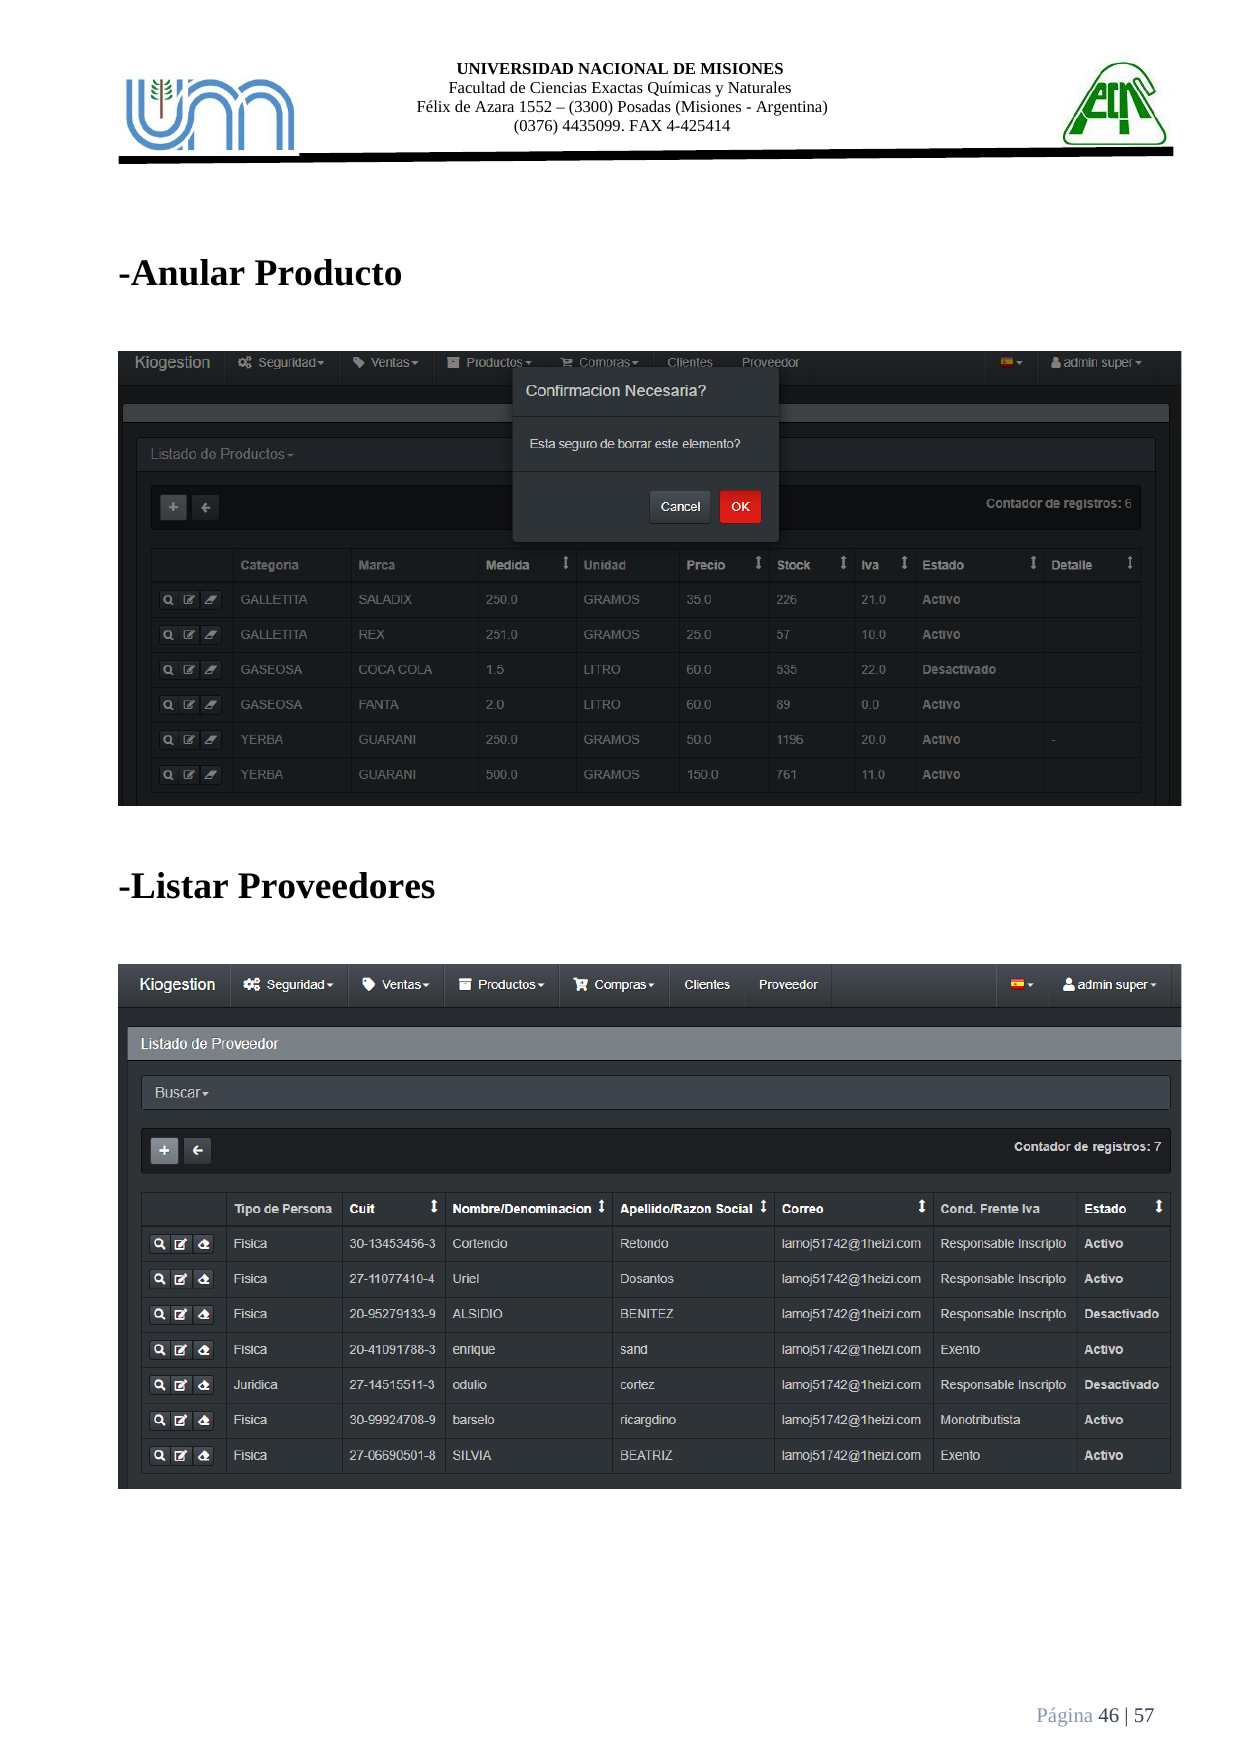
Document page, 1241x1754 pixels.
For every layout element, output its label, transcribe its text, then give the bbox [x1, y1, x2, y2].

picture [118, 964, 1182, 1489]
subtitle -Anular Producto [118, 251, 1181, 294]
subtitle -Listar Proveedores [118, 863, 1181, 907]
picture [1047, 37, 1182, 172]
picture [118, 73, 300, 156]
picture [118, 351, 1182, 806]
